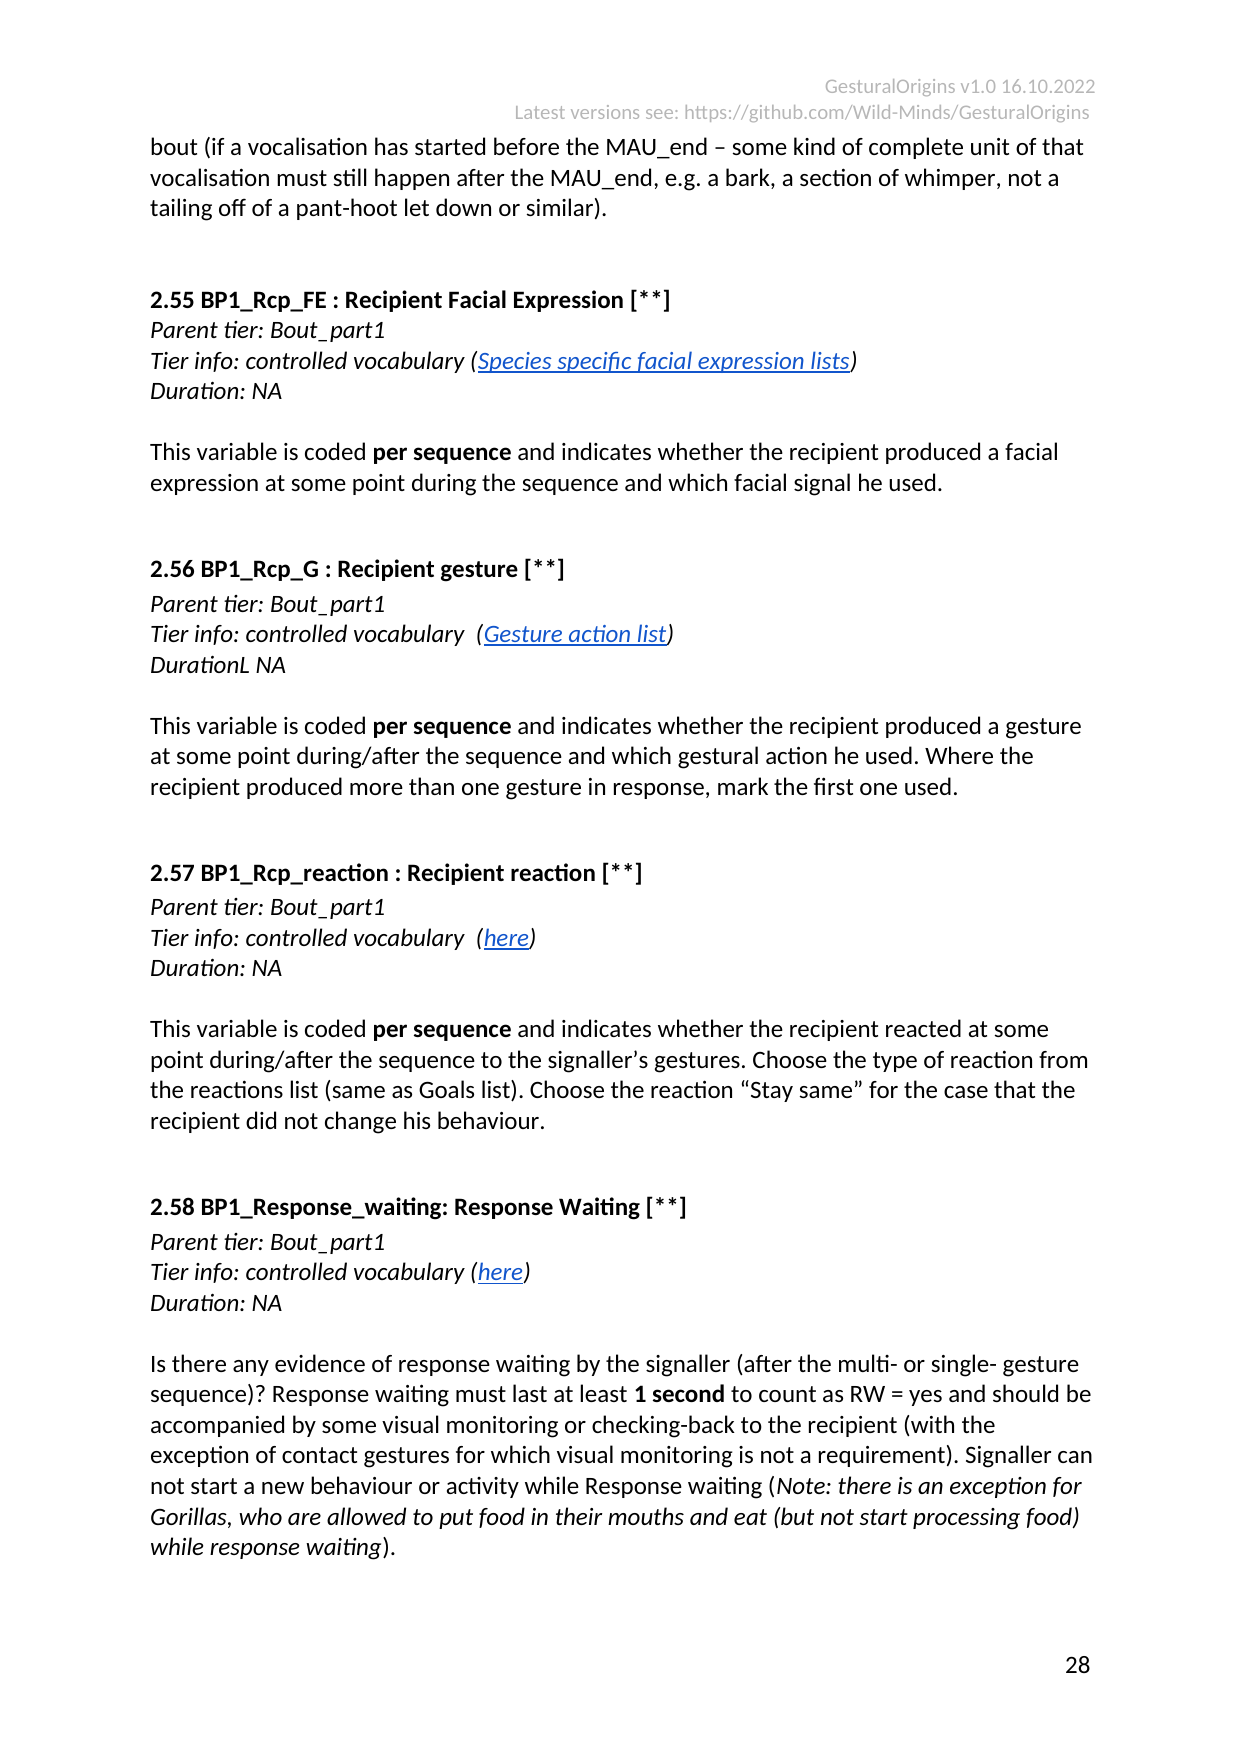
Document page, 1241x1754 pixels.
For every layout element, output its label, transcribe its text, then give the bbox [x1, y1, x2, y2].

text Is there any evidence of response waiting by the signaller (after the multi- or single- gesture sequence)? Response waiting must last at least 1 second to count as RW = yes and should be accompanied by some visual monitoring or checking-back to the recipient (with the exception of contact gestures for which visual monitoring is not a requirement). Signaller can not start a new behaviour or activity while Response waiting (Note: there is an exception for Gorillas, who are allowed to put food in their mouths and eat (but not start processing food) while response waiting). [150, 1348, 1096, 1562]
subtitle 2.58 BP1_Response_waiting: Response Waiting [**] [150, 1191, 1096, 1222]
text Parent tier: Bout_part1 [150, 892, 1096, 922]
subtitle 2.56 BP1_Rcp_G : Recipient gesture [**] [150, 553, 1096, 583]
text Tier info: controlled vocabulary (here) [150, 922, 1096, 953]
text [150, 131, 1096, 223]
text This variable is coded per sequence and indicates whether the recipient produced a facial expression at some point during the sequence and which facial signal he used. [150, 436, 1096, 497]
text Tier info: controlled vocabulary (here) [150, 1256, 1096, 1287]
subtitle 2.57 BP1_Rcp_reaction : Recipient reaction [**] [150, 857, 1096, 887]
text Parent tier: Bout_part1 [150, 1226, 1096, 1256]
text Duration: NA [150, 1287, 1096, 1317]
text Tier info: controlled vocabulary (Gesture action list) [150, 618, 1096, 649]
text Duration: NA [150, 375, 1096, 406]
text Tier info: controlled vocabulary (Species specific facial expression lists) [150, 345, 1096, 375]
text Duration: NA [150, 953, 1096, 983]
text 2.55 BP1_Rcp_FE : Recipient Facial Expression [**] [150, 284, 1096, 314]
text Parent tier: Bout_part1 [150, 314, 1096, 345]
text Parent tier: Bout_part1 [150, 588, 1096, 618]
text This variable is coded per sequence and indicates whether the recipient reacted at some point during/after the sequence to the signaller’s gestures. Choose the type of reaction from the reactions list (same as Goals list). Choose the reaction “Stay same” for the case that the recipient did not change his behaviour. [150, 1014, 1096, 1136]
text DurationL NA [150, 649, 1096, 679]
text This variable is coded per sequence and indicates whether the recipient produced a gesture at some point during/after the sequence and which gestural action he used. Where the recipient produced more than one gesture in response, mark the first one used. [150, 710, 1096, 801]
